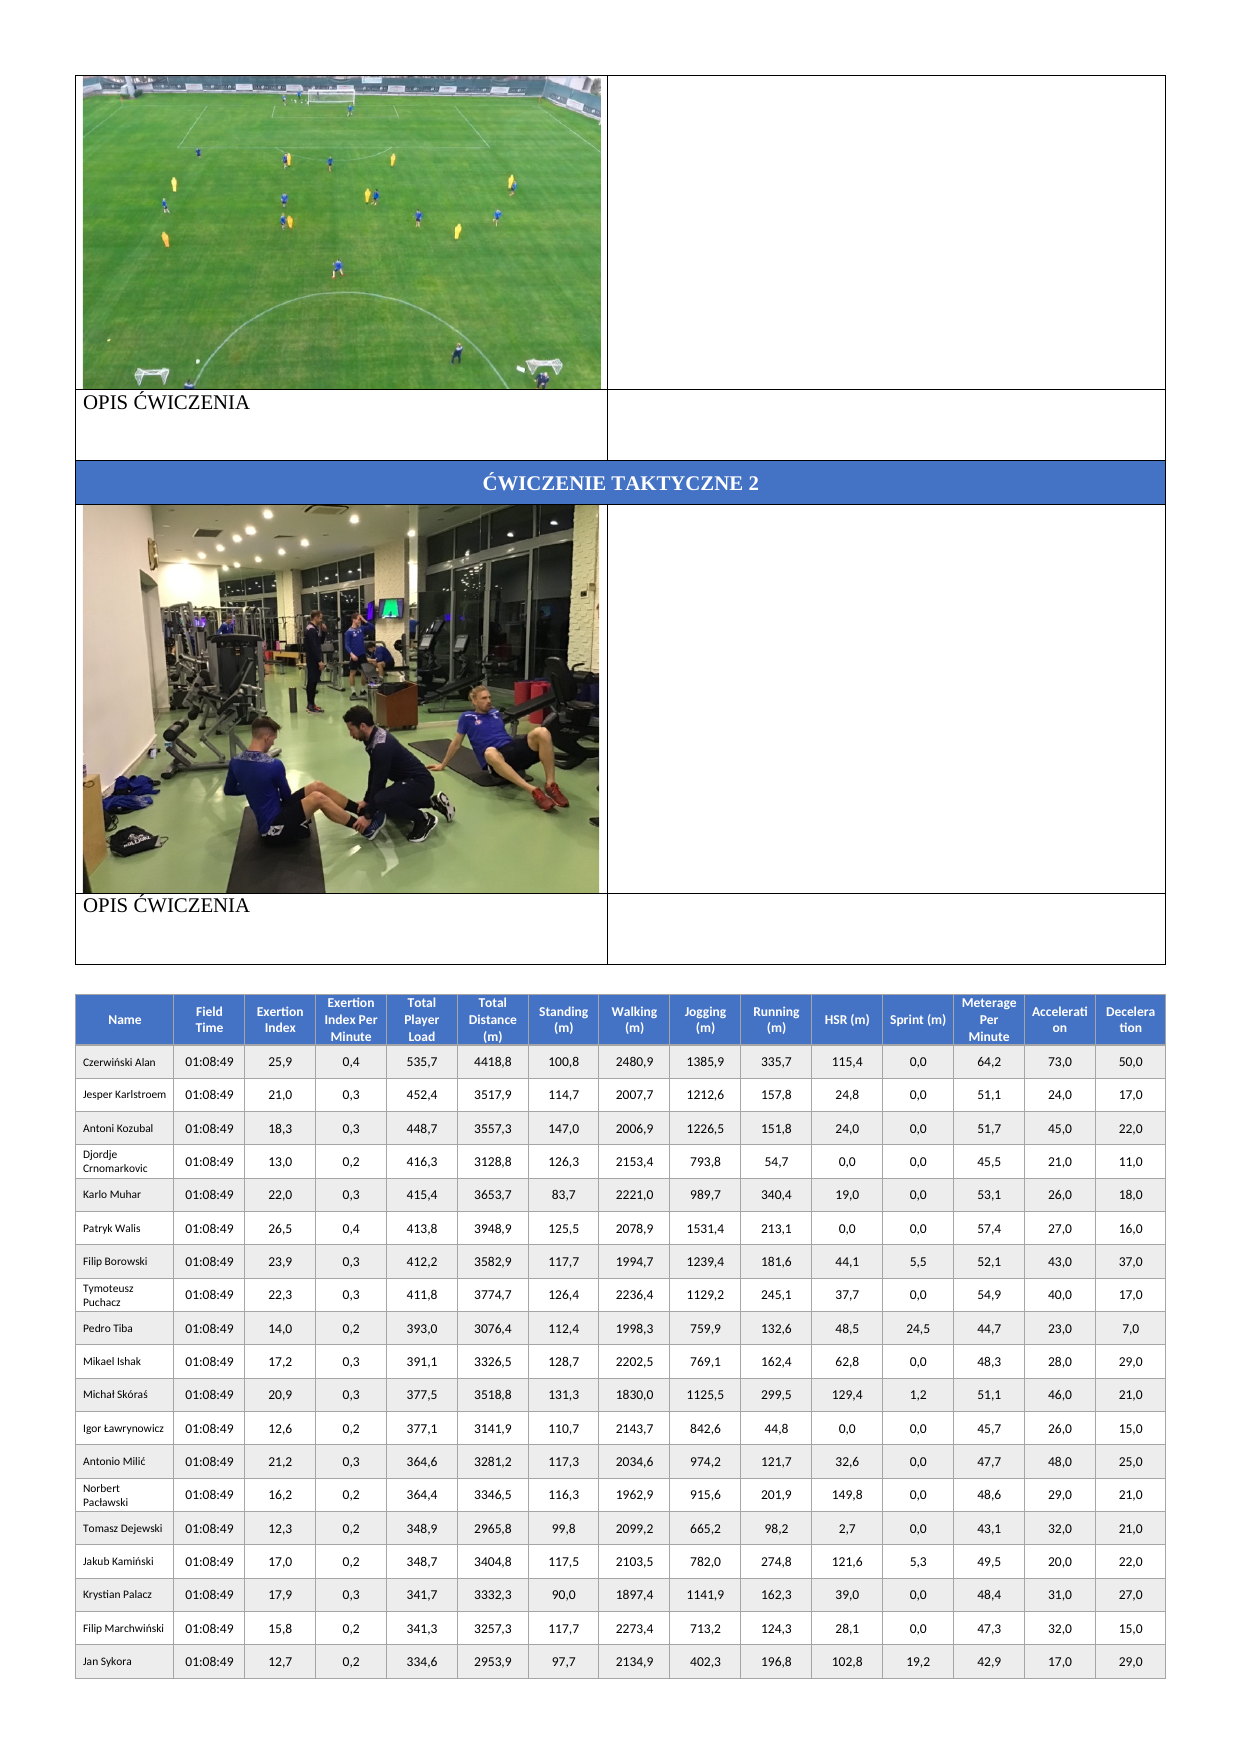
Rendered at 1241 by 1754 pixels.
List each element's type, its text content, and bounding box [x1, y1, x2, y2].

table_cell 50,0 [1096, 1046, 1165, 1078]
table_cell 0,2 [316, 1145, 386, 1178]
table_cell 412,2 [387, 1245, 457, 1278]
table_cell 21,0 [1096, 1479, 1165, 1511]
table_cell 14,0 [245, 1312, 315, 1344]
table_cell 97,7 [529, 1645, 598, 1678]
table_cell 416,3 [387, 1145, 457, 1178]
table_cell Igor Ławrynowicz [76, 1412, 173, 1444]
table_cell 402,3 [670, 1645, 740, 1678]
table_cell 0,3 [316, 1345, 386, 1378]
table_cell 2953,9 [458, 1645, 528, 1678]
table_header Total Player Load [387, 995, 457, 1044]
table_cell 12,3 [245, 1512, 315, 1544]
table_cell 1897,4 [599, 1579, 669, 1611]
table_cell 17,2 [245, 1345, 315, 1378]
table_cell 2202,5 [599, 1345, 669, 1378]
table_cell 665,2 [670, 1512, 740, 1544]
table_cell Antoni Kozubal [76, 1112, 173, 1144]
table_cell 17,9 [245, 1579, 315, 1611]
table_cell [76, 505, 82, 892]
table_cell ĆWICZENIE TAKTYCZNE 2 [76, 461, 1165, 504]
table_cell 23,0 [1025, 1312, 1095, 1344]
table_cell 102,8 [812, 1645, 882, 1678]
table_cell 162,4 [741, 1345, 811, 1378]
table_cell 01:08:49 [174, 1112, 244, 1144]
table_cell 44,1 [812, 1245, 882, 1278]
table_cell [608, 76, 1165, 388]
table_cell 21,0 [245, 1079, 315, 1111]
table_cell Patryk Walis [76, 1212, 173, 1244]
table_cell 57,4 [954, 1212, 1024, 1244]
table_cell 29,0 [1025, 1479, 1095, 1511]
table_cell 0,0 [812, 1412, 882, 1444]
table_cell 341,3 [387, 1612, 457, 1644]
table_cell 0,2 [316, 1312, 386, 1344]
table_cell 0,2 [316, 1645, 386, 1678]
table_cell 116,3 [529, 1479, 598, 1511]
table_cell 274,8 [741, 1545, 811, 1578]
table_cell 23,9 [245, 1245, 315, 1278]
table_cell Jakub Kamiński [76, 1545, 173, 1578]
table_cell 44,7 [954, 1312, 1024, 1344]
table_cell [600, 505, 607, 892]
table_cell 3141,9 [458, 1412, 528, 1444]
table_cell 131,3 [529, 1379, 598, 1411]
table_cell 01:08:49 [174, 1412, 244, 1444]
table_cell 18,0 [1096, 1179, 1165, 1211]
table_cell Pedro Tiba [76, 1312, 173, 1344]
table_cell 0,0 [883, 1079, 953, 1111]
table_cell 2,7 [812, 1512, 882, 1544]
table_cell 3557,3 [458, 1112, 528, 1144]
table_cell 759,9 [670, 1312, 740, 1344]
table_cell 0,0 [883, 1212, 953, 1244]
table_cell 01:08:49 [174, 1245, 244, 1278]
table_cell 989,7 [670, 1179, 740, 1211]
table_cell 364,6 [387, 1445, 457, 1478]
table_cell Jesper Karlstroem [76, 1079, 173, 1111]
table_cell 0,0 [883, 1612, 953, 1644]
table_cell 2007,7 [599, 1079, 669, 1111]
table_cell 124,3 [741, 1612, 811, 1644]
table_cell 5,5 [883, 1245, 953, 1278]
table_cell 98,2 [741, 1512, 811, 1544]
table_cell 125,5 [529, 1212, 598, 1244]
table_cell 20,9 [245, 1379, 315, 1411]
table_cell 13,0 [245, 1145, 315, 1178]
table_cell 37,7 [812, 1279, 882, 1311]
table_cell 01:08:49 [174, 1645, 244, 1678]
table_cell 2078,9 [599, 1212, 669, 1244]
table_cell 0,3 [316, 1179, 386, 1211]
table_cell Antonio Milić [76, 1445, 173, 1478]
table_cell 3128,8 [458, 1145, 528, 1178]
table_cell 27,0 [1025, 1212, 1095, 1244]
table_cell 3404,8 [458, 1545, 528, 1578]
table_cell 0,2 [316, 1479, 386, 1511]
table_cell 162,3 [741, 1579, 811, 1611]
table_cell 393,0 [387, 1312, 457, 1344]
table_header Field Time [174, 995, 244, 1044]
table_cell 535,7 [387, 1046, 457, 1078]
table_cell 335,7 [741, 1046, 811, 1078]
table_cell [601, 76, 607, 388]
table_cell 01:08:49 [174, 1145, 244, 1178]
table_cell 44,8 [741, 1412, 811, 1444]
table_cell 348,9 [387, 1512, 457, 1544]
table_header Acceleration [1025, 995, 1095, 1044]
table_cell 0,3 [316, 1445, 386, 1478]
table_cell 117,5 [529, 1545, 598, 1578]
table_cell 0,0 [883, 1145, 953, 1178]
table_cell 117,7 [529, 1245, 598, 1278]
table_cell 29,0 [1096, 1345, 1165, 1378]
table_cell 126,4 [529, 1279, 598, 1311]
table_cell 42,9 [954, 1645, 1024, 1678]
table_cell 0,0 [883, 1345, 953, 1378]
table_cell 340,4 [741, 1179, 811, 1211]
table_cell 01:08:49 [174, 1379, 244, 1411]
table_cell [608, 390, 1165, 460]
table_cell Michał Skóraś [76, 1379, 173, 1411]
table_cell 100,8 [529, 1046, 598, 1078]
table_cell 21,0 [1096, 1379, 1165, 1411]
table_cell 128,7 [529, 1345, 598, 1378]
table_cell 21,0 [1025, 1145, 1095, 1178]
table_cell 1212,6 [670, 1079, 740, 1111]
table_cell 17,0 [1025, 1645, 1095, 1678]
table_cell 0,0 [883, 1445, 953, 1478]
table_cell 2965,8 [458, 1512, 528, 1544]
table_cell 3346,5 [458, 1479, 528, 1511]
table_cell 114,7 [529, 1079, 598, 1111]
table_cell 149,8 [812, 1479, 882, 1511]
table_cell 2153,4 [599, 1145, 669, 1178]
table_cell 201,9 [741, 1479, 811, 1511]
table_cell 28,0 [1025, 1345, 1095, 1378]
table_header Exertion Index [245, 995, 315, 1044]
table_cell [76, 76, 82, 388]
table_cell 915,6 [670, 1479, 740, 1511]
table_cell 32,0 [1025, 1612, 1095, 1644]
table_cell 2034,6 [599, 1445, 669, 1478]
table_cell 181,6 [741, 1245, 811, 1278]
table_header Exertion Index Per Minute [316, 995, 386, 1044]
table_header Running (m) [741, 995, 811, 1044]
table_cell 48,6 [954, 1479, 1024, 1511]
table_cell 3332,3 [458, 1579, 528, 1611]
table_cell 0,0 [883, 1412, 953, 1444]
table_cell 53,1 [954, 1179, 1024, 1211]
table_cell 0,2 [316, 1612, 386, 1644]
table_cell 16,2 [245, 1479, 315, 1511]
table_cell 27,0 [1096, 1579, 1165, 1611]
table_cell 341,7 [387, 1579, 457, 1611]
table_cell 3076,4 [458, 1312, 528, 1344]
table_cell 22,3 [245, 1279, 315, 1311]
table_cell 117,3 [529, 1445, 598, 1478]
table_cell 99,8 [529, 1512, 598, 1544]
table_cell [608, 505, 1165, 892]
table_cell Mikael Ishak [76, 1345, 173, 1378]
table_cell Djordje Crnomarkovic [76, 1145, 173, 1178]
table_cell 43,1 [954, 1512, 1024, 1544]
table_cell 782,0 [670, 1545, 740, 1578]
table_cell 25,9 [245, 1046, 315, 1078]
table_cell 842,6 [670, 1412, 740, 1444]
table_cell 01:08:49 [174, 1079, 244, 1111]
table_cell 2006,9 [599, 1112, 669, 1144]
table_cell 157,8 [741, 1079, 811, 1111]
table_cell 413,8 [387, 1212, 457, 1244]
table_cell 391,1 [387, 1345, 457, 1378]
table_cell 334,6 [387, 1645, 457, 1678]
table_cell 129,4 [812, 1379, 882, 1411]
table_cell 769,1 [670, 1345, 740, 1378]
table_cell 2134,9 [599, 1645, 669, 1678]
table_cell 48,0 [1025, 1445, 1095, 1478]
table_cell 0,3 [316, 1245, 386, 1278]
table_cell 3653,7 [458, 1179, 528, 1211]
table_cell 4418,8 [458, 1046, 528, 1078]
table_cell Filip Marchwiński [76, 1612, 173, 1644]
table_cell 1998,3 [599, 1312, 669, 1344]
table_header HSR (m) [812, 995, 882, 1044]
table_cell 1141,9 [670, 1579, 740, 1611]
table_header Standing (m) [529, 995, 598, 1044]
table_cell 2480,9 [599, 1046, 669, 1078]
table_cell 2143,7 [599, 1412, 669, 1444]
table_cell 40,0 [1025, 1279, 1095, 1311]
table_cell 0,0 [883, 1112, 953, 1144]
table_cell 01:08:49 [174, 1479, 244, 1511]
table_cell 196,8 [741, 1645, 811, 1678]
table_cell 299,5 [741, 1379, 811, 1411]
table_cell 46,0 [1025, 1379, 1095, 1411]
table_cell 115,4 [812, 1046, 882, 1078]
table_cell 28,1 [812, 1612, 882, 1644]
table_cell 22,0 [245, 1179, 315, 1211]
table_cell Norbert Pacławski [76, 1479, 173, 1511]
table_cell 121,7 [741, 1445, 811, 1478]
table_cell 17,0 [1096, 1079, 1165, 1111]
table_cell 213,1 [741, 1212, 811, 1244]
table_cell 1385,9 [670, 1046, 740, 1078]
table_cell 0,3 [316, 1279, 386, 1311]
table_cell 54,9 [954, 1279, 1024, 1311]
table_cell 1129,2 [670, 1279, 740, 1311]
table_cell 51,1 [954, 1379, 1024, 1411]
table_cell 3326,5 [458, 1345, 528, 1378]
table_cell 62,8 [812, 1345, 882, 1378]
table_cell 12,7 [245, 1645, 315, 1678]
table_cell 22,0 [1096, 1112, 1165, 1144]
table_cell 48,3 [954, 1345, 1024, 1378]
table_cell 126,3 [529, 1145, 598, 1178]
table_header Meterage Per Minute [954, 995, 1024, 1044]
table_cell 974,2 [670, 1445, 740, 1478]
table_cell 0,4 [316, 1212, 386, 1244]
table_cell 01:08:49 [174, 1312, 244, 1344]
table_cell [608, 894, 1165, 964]
table_cell 132,6 [741, 1312, 811, 1344]
table_cell 0,0 [812, 1145, 882, 1178]
table_cell Krystian Palacz [76, 1579, 173, 1611]
table_cell 90,0 [529, 1579, 598, 1611]
table_cell 0,3 [316, 1579, 386, 1611]
table_cell 110,7 [529, 1412, 598, 1444]
table_cell 12,6 [245, 1412, 315, 1444]
table_cell 19,0 [812, 1179, 882, 1211]
table_cell Filip Borowski [76, 1245, 173, 1278]
table_cell 26,5 [245, 1212, 315, 1244]
table_cell 01:08:49 [174, 1212, 244, 1244]
table_cell 31,0 [1025, 1579, 1095, 1611]
table_cell Tomasz Dejewski [76, 1512, 173, 1544]
table_cell 49,5 [954, 1545, 1024, 1578]
table_cell 73,0 [1025, 1046, 1095, 1078]
table_cell 0,2 [316, 1512, 386, 1544]
table_cell 24,0 [812, 1112, 882, 1144]
table_cell 32,6 [812, 1445, 882, 1478]
table_cell 26,0 [1025, 1179, 1095, 1211]
table_cell 01:08:49 [174, 1612, 244, 1644]
table_cell 2221,0 [599, 1179, 669, 1211]
table_cell 0,3 [316, 1112, 386, 1144]
table_cell 0,3 [316, 1079, 386, 1111]
table_cell 26,0 [1025, 1412, 1095, 1444]
table_header Deceleration [1096, 995, 1165, 1044]
table_cell 2236,4 [599, 1279, 669, 1311]
table_cell 52,1 [954, 1245, 1024, 1278]
table_cell 0,4 [316, 1046, 386, 1078]
table_cell 0,0 [883, 1479, 953, 1511]
table_cell Tymoteusz Puchacz [76, 1279, 173, 1311]
table_cell 47,7 [954, 1445, 1024, 1478]
table_cell 01:08:49 [174, 1512, 244, 1544]
table_cell 411,8 [387, 1279, 457, 1311]
table_cell 0,3 [316, 1379, 386, 1411]
picture [82, 76, 601, 389]
table_cell 48,4 [954, 1579, 1024, 1611]
table_cell 452,4 [387, 1079, 457, 1111]
table_cell 364,4 [387, 1479, 457, 1511]
table_cell 18,3 [245, 1112, 315, 1144]
table_cell 2103,5 [599, 1545, 669, 1578]
table_header Jogging (m) [670, 995, 740, 1044]
table_cell 377,5 [387, 1379, 457, 1411]
table_cell 348,7 [387, 1545, 457, 1578]
table_cell 0,0 [883, 1046, 953, 1078]
table_cell 0,0 [883, 1279, 953, 1311]
table_cell 51,7 [954, 1112, 1024, 1144]
table_cell 415,4 [387, 1179, 457, 1211]
table_cell 47,3 [954, 1612, 1024, 1644]
table_cell 3281,2 [458, 1445, 528, 1478]
table_cell 121,6 [812, 1545, 882, 1578]
table_cell 147,0 [529, 1112, 598, 1144]
table_cell 51,1 [954, 1079, 1024, 1111]
table_header Walking (m) [599, 995, 669, 1044]
table_cell 39,0 [812, 1579, 882, 1611]
table_cell Czerwiński Alan [76, 1046, 173, 1078]
table_cell 5,3 [883, 1545, 953, 1578]
table_cell 64,2 [954, 1046, 1024, 1078]
table_cell 3774,7 [458, 1279, 528, 1311]
table_cell 0,0 [883, 1512, 953, 1544]
table_cell 17,0 [1096, 1279, 1165, 1311]
table_cell 01:08:49 [174, 1046, 244, 1078]
table_cell 21,2 [245, 1445, 315, 1478]
table_cell 3518,8 [458, 1379, 528, 1411]
table_cell 0,2 [316, 1412, 386, 1444]
table_cell 117,7 [529, 1612, 598, 1644]
table_header Total Distance (m) [458, 995, 528, 1044]
table_cell 793,8 [670, 1145, 740, 1178]
table_cell 3257,3 [458, 1612, 528, 1644]
table_cell 54,7 [741, 1145, 811, 1178]
picture [82, 505, 600, 893]
table_cell 83,7 [529, 1179, 598, 1211]
table_cell 1531,4 [670, 1212, 740, 1244]
table_cell 713,2 [670, 1612, 740, 1644]
table_cell 1962,9 [599, 1479, 669, 1511]
table_cell 1226,5 [670, 1112, 740, 1144]
table_cell 01:08:49 [174, 1445, 244, 1478]
table_cell 11,0 [1096, 1145, 1165, 1178]
table_cell 3948,9 [458, 1212, 528, 1244]
table_cell 32,0 [1025, 1512, 1095, 1544]
table_cell 1,2 [883, 1379, 953, 1411]
table_cell 37,0 [1096, 1245, 1165, 1278]
table_cell 1125,5 [670, 1379, 740, 1411]
table_cell 24,0 [1025, 1079, 1095, 1111]
table_cell 01:08:49 [174, 1345, 244, 1378]
table_cell 2099,2 [599, 1512, 669, 1544]
table_header Sprint (m) [883, 995, 953, 1044]
table_cell Karlo Muhar [76, 1179, 173, 1211]
table_cell 22,0 [1096, 1545, 1165, 1578]
table_cell 0,0 [883, 1579, 953, 1611]
table_cell 19,2 [883, 1645, 953, 1678]
table_cell 151,8 [741, 1112, 811, 1144]
table_cell 45,5 [954, 1145, 1024, 1178]
table_cell 15,0 [1096, 1412, 1165, 1444]
table_cell 24,8 [812, 1079, 882, 1111]
table_cell 0,0 [812, 1212, 882, 1244]
table_cell 24,5 [883, 1312, 953, 1344]
table_cell 7,0 [1096, 1312, 1165, 1344]
table_cell 25,0 [1096, 1445, 1165, 1478]
table_cell 112,4 [529, 1312, 598, 1344]
table_cell OPIS ĆWICZENIA [76, 894, 607, 964]
table_cell 1830,0 [599, 1379, 669, 1411]
table_cell 45,0 [1025, 1112, 1095, 1144]
table_header Name [76, 995, 173, 1044]
table_cell 245,1 [741, 1279, 811, 1311]
table_cell 16,0 [1096, 1212, 1165, 1244]
table_cell 0,0 [883, 1179, 953, 1211]
table_cell Jan Sykora [76, 1645, 173, 1678]
table_cell 1994,7 [599, 1245, 669, 1278]
table_cell 15,8 [245, 1612, 315, 1644]
table_cell 3517,9 [458, 1079, 528, 1111]
table_cell 48,5 [812, 1312, 882, 1344]
table_cell 448,7 [387, 1112, 457, 1144]
table_cell 3582,9 [458, 1245, 528, 1278]
table_cell 15,0 [1096, 1612, 1165, 1644]
table_cell 2273,4 [599, 1612, 669, 1644]
table_cell 0,2 [316, 1545, 386, 1578]
table_cell 43,0 [1025, 1245, 1095, 1278]
table_cell 21,0 [1096, 1512, 1165, 1544]
table_cell 17,0 [245, 1545, 315, 1578]
table_cell 20,0 [1025, 1545, 1095, 1578]
table_cell 377,1 [387, 1412, 457, 1444]
table_cell 45,7 [954, 1412, 1024, 1444]
table_cell 01:08:49 [174, 1579, 244, 1611]
table_cell 01:08:49 [174, 1279, 244, 1311]
table_cell 1239,4 [670, 1245, 740, 1278]
table_cell OPIS ĆWICZENIA [76, 390, 607, 460]
table_cell 01:08:49 [174, 1545, 244, 1578]
table_cell 01:08:49 [174, 1179, 244, 1211]
table_cell 29,0 [1096, 1645, 1165, 1678]
